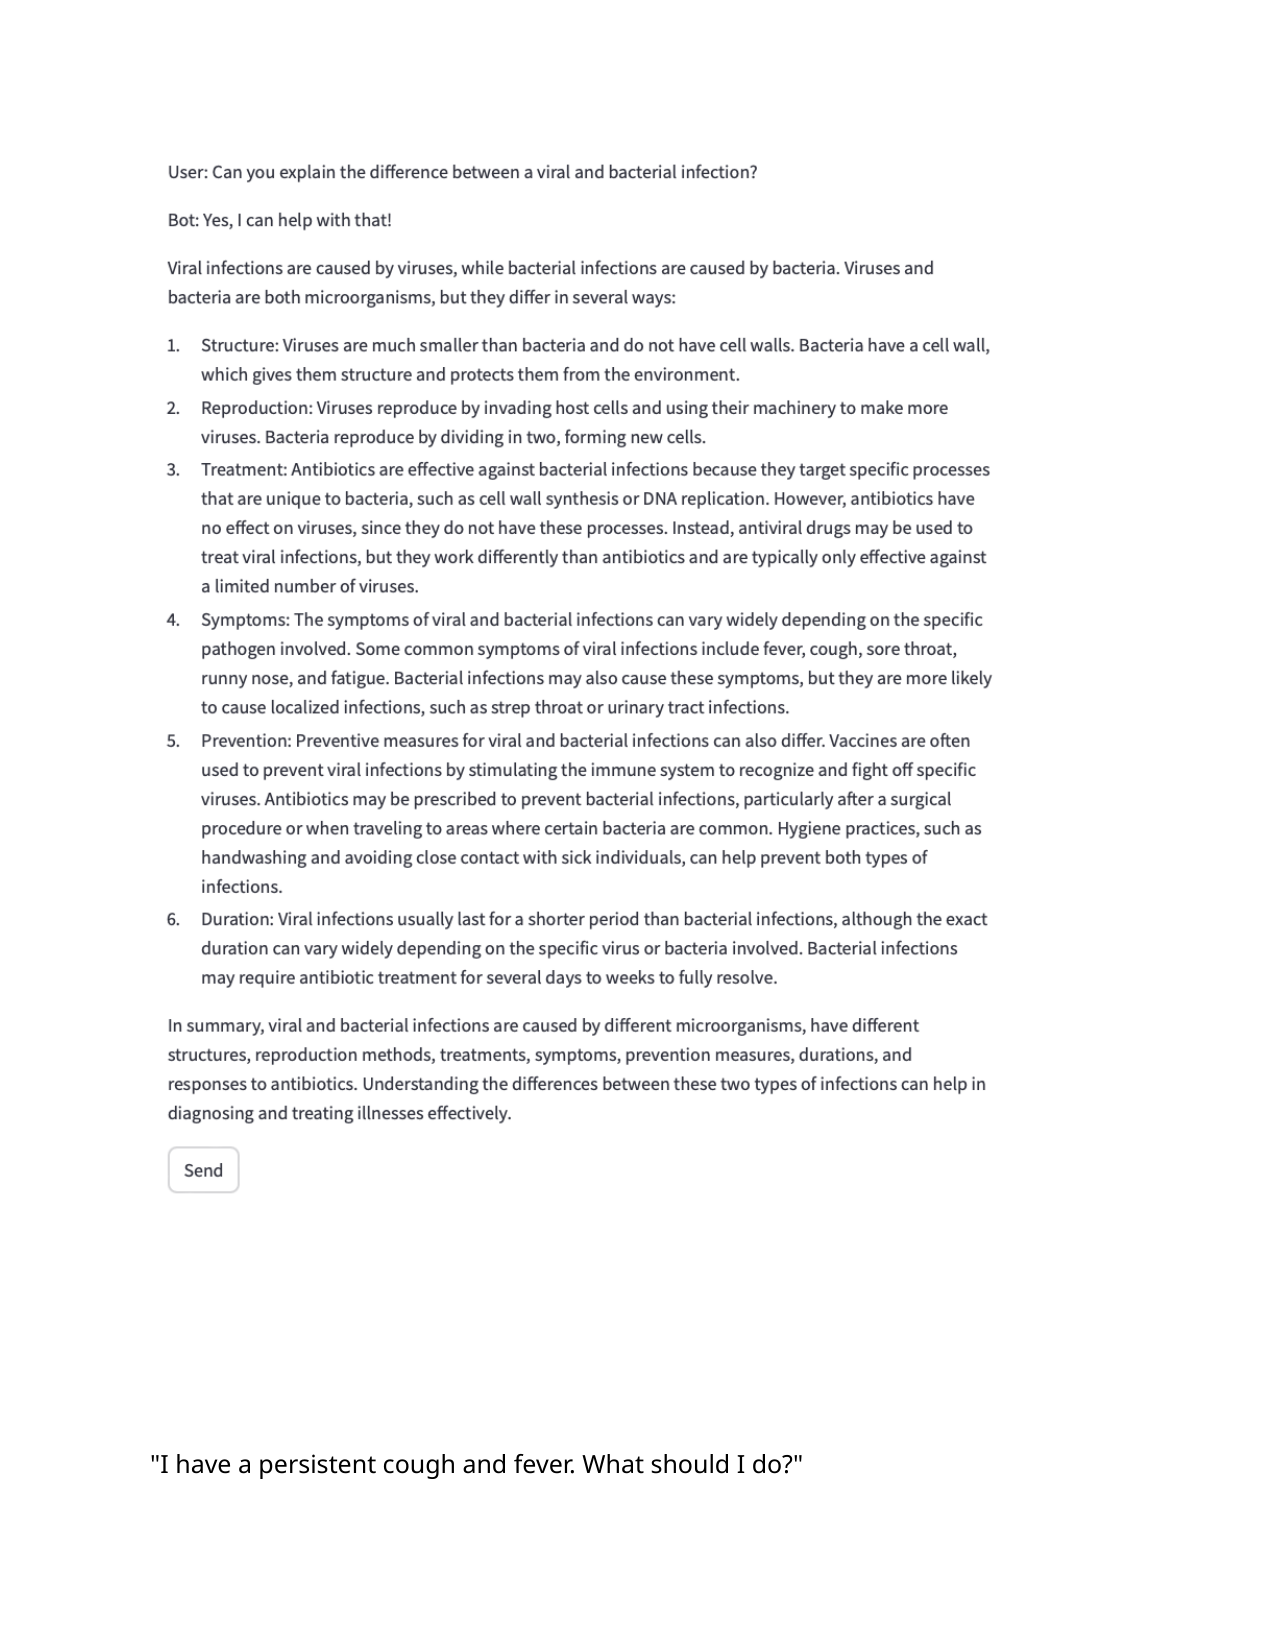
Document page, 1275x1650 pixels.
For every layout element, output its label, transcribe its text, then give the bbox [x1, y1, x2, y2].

text "I have a persistent cough and fever. What should I do?" [150, 1447, 1125, 1481]
picture [150, 150, 1025, 1209]
